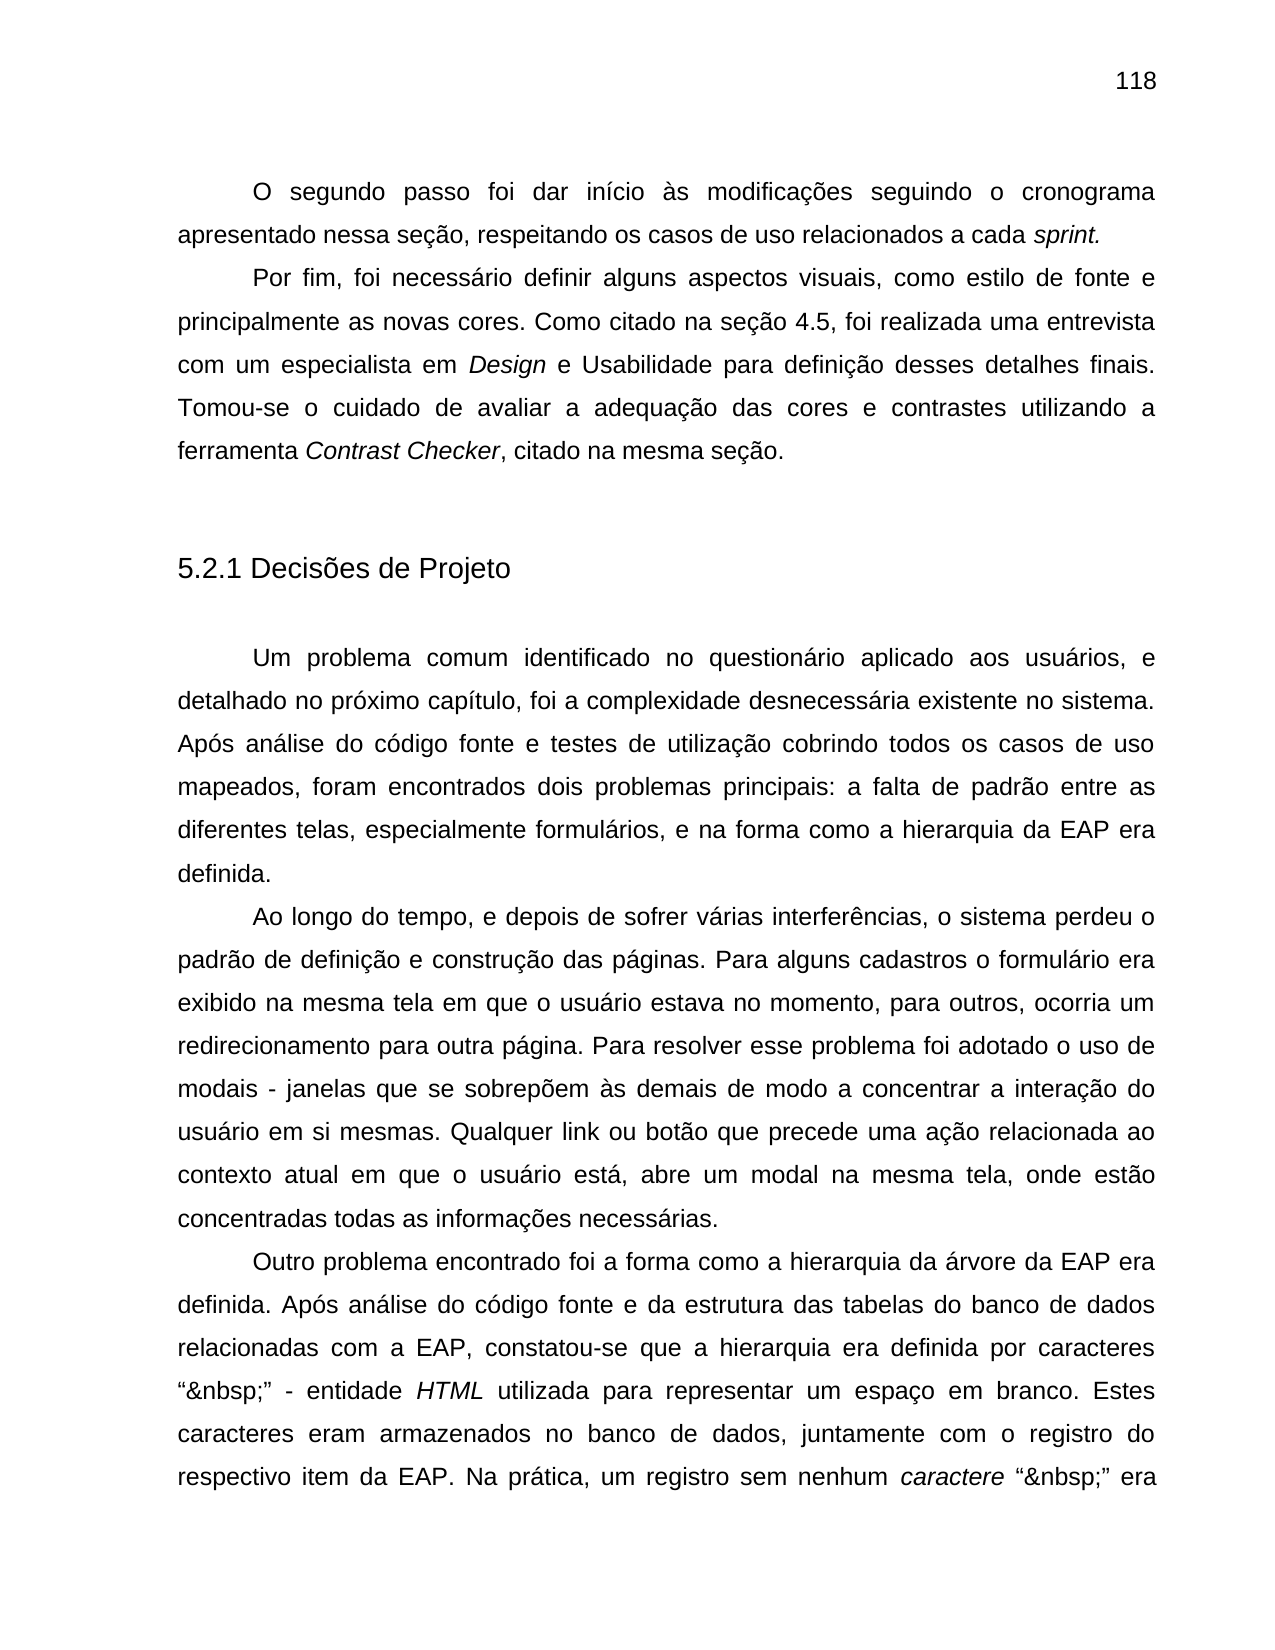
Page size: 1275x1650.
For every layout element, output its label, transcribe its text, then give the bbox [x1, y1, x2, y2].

text Ao longo do tempo, e depois de sofrer várias interferências, o sistema perdeu o padrão de definição e construção das páginas. Para alguns cadastros o formulário era exibido na mesma tela em que o usuário estava no momento, para outros, ocorria um redirecionamento para outra página. Para resolver esse problema foi adotado o uso de modais - janelas que se sobrepõem às demais de modo a concentrar a interação do usuário em si mesmas. Qualquer link ou botão que precede uma ação relacionada ao contexto atual em que o usuário está, abre um modal na mesma tela, onde estão concentradas todas as informações necessárias. [177, 902, 1157, 1232]
text Um problema comum identificado no questionário aplicado aos usuários, e detalhado no próximo capítulo, foi a complexidade desnecessária existente no sistema. Após análise do código fonte e testes de utilização cobrindo todos os casos de uso mapeados, foram encontrados dois problemas principais: a falta de padrão entre as diferentes telas, especialmente formulários, e na forma como a hierarquia da EAP era definida. [177, 643, 1157, 887]
text O segundo passo foi dar início às modificações seguindo o cronograma apresentado nessa seção, respeitando os casos de uso relacionados a cada sprint. [177, 177, 1157, 249]
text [177, 1247, 1157, 1491]
text Por fim, foi necessário definir alguns aspectos visuais, como estilo de fonte e principalmente as novas cores. Como citado na seção 4.5, foi realizada uma entrevista com um especialista em Design e Usabilidade para definição desses detalhes finais. Tomou-se o cuidado de avaliar a adequação das cores e contrastes utilizando a ferramenta Contrast Checker, citado na mesma seção. [177, 263, 1157, 465]
subtitle 5.2.1 Decisões de Projeto [177, 551, 1157, 585]
